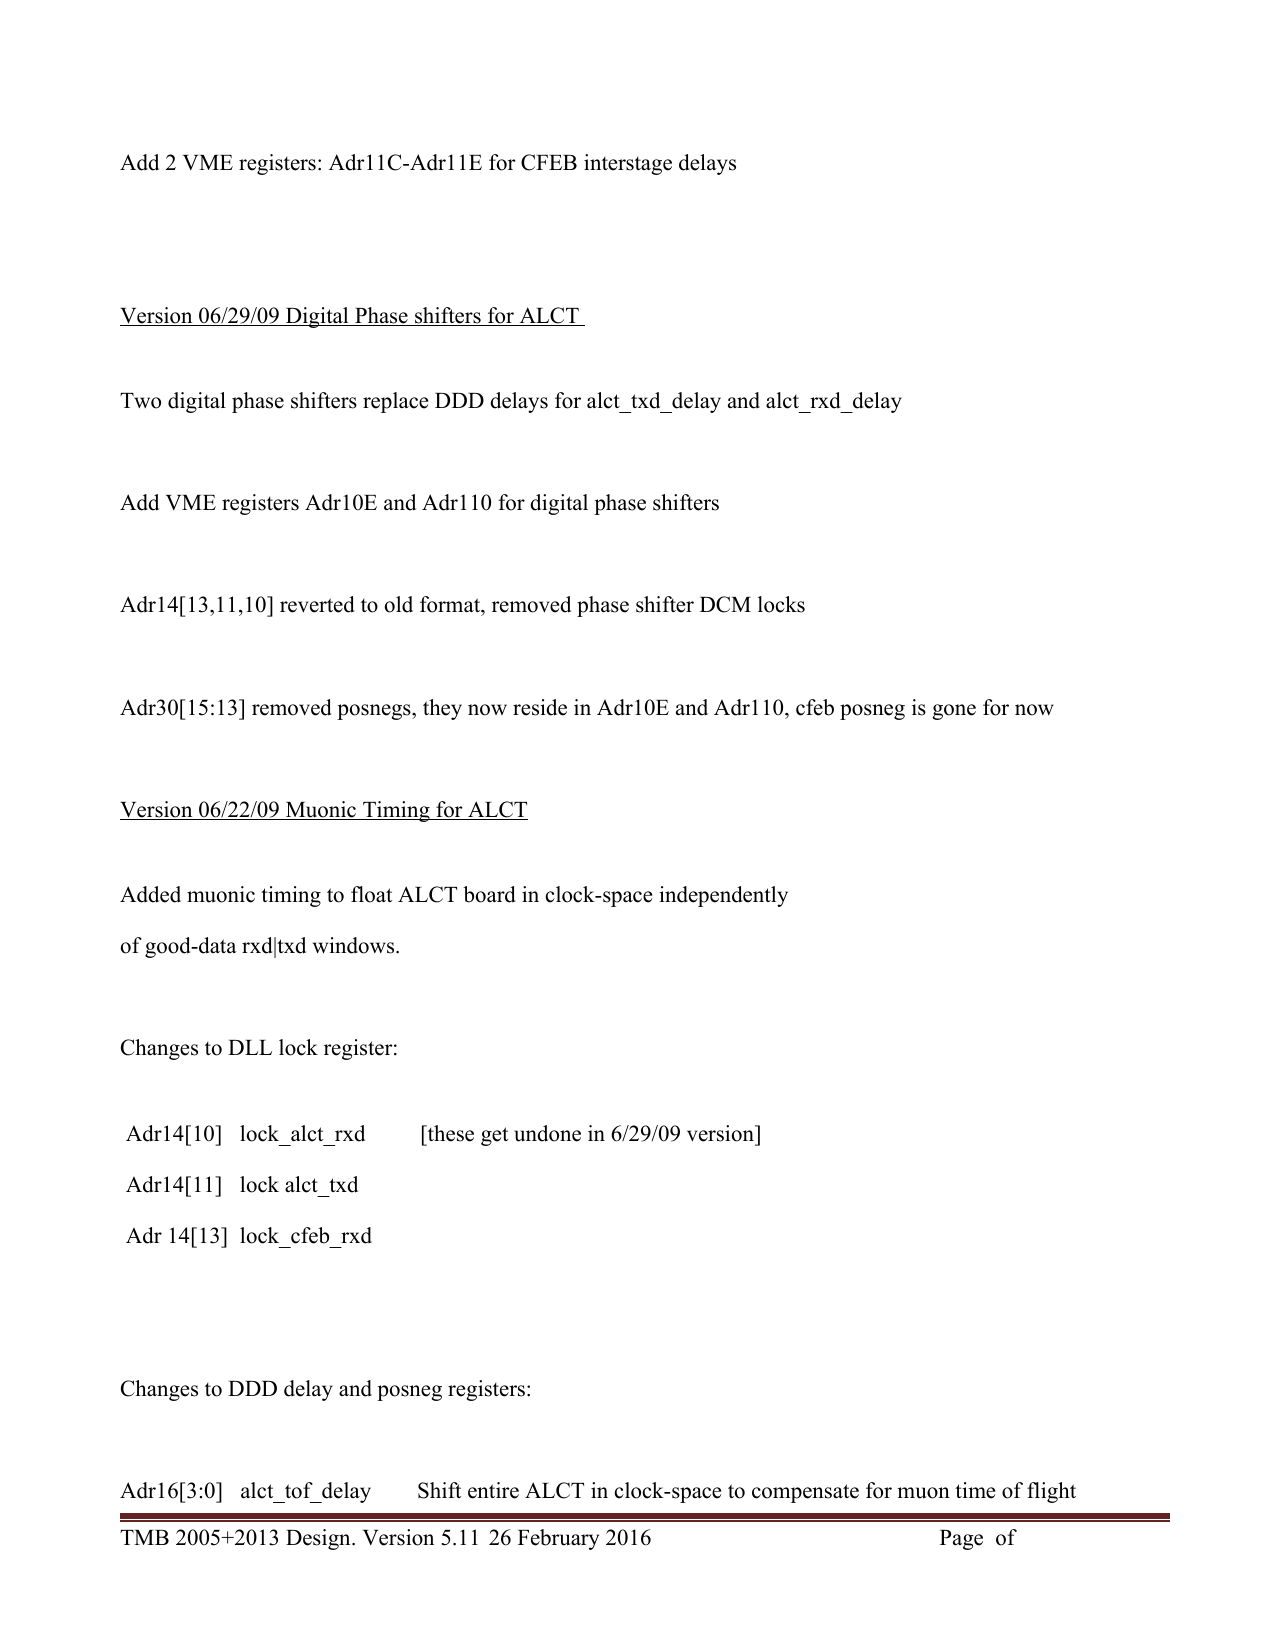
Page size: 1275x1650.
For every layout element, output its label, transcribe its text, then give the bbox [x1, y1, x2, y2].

text Changes to DDD delay and posneg registers: [120, 1375, 1170, 1402]
text Adr30[15:13] removed posnegs, they now reside in Adr10E and Adr110, cfeb posneg is gone for now [120, 693, 1170, 720]
text Add 2 VME registers: Adr11C-Adr11E for CFEB interstage delays [120, 148, 1170, 175]
text of good-data rxd|txd windows. [120, 932, 1170, 959]
text Adr14[10] lock_alct_rxd [these get undone in 6/29/09 version] [120, 1120, 1170, 1146]
text Adr14[11] lock alct_txd [120, 1171, 1170, 1197]
text Adr14[13,11,10] reverted to old format, removed phase shifter DCM locks [120, 591, 1170, 618]
text Added muonic timing to float ALCT board in clock-space independently [120, 881, 1170, 908]
text Version 06/29/09 Digital Phase shifters for ALCT [120, 302, 1170, 328]
text Two digital phase shifters replace DDD delays for alct_txd_delay and alct_rxd_delay [120, 387, 1170, 414]
text Changes to DLL lock register: [120, 1034, 1170, 1061]
text Add VME registers Adr10E and Adr110 for digital phase shifters [120, 489, 1170, 516]
text Adr16[3:0] alct_tof_delay Shift entire ALCT in clock-space to compensate for muon time of flight [120, 1477, 1170, 1504]
text Version 06/22/09 Muonic Timing for ALCT [120, 796, 1170, 822]
text Adr 14[13] lock_cfeb_rxd [120, 1222, 1170, 1248]
